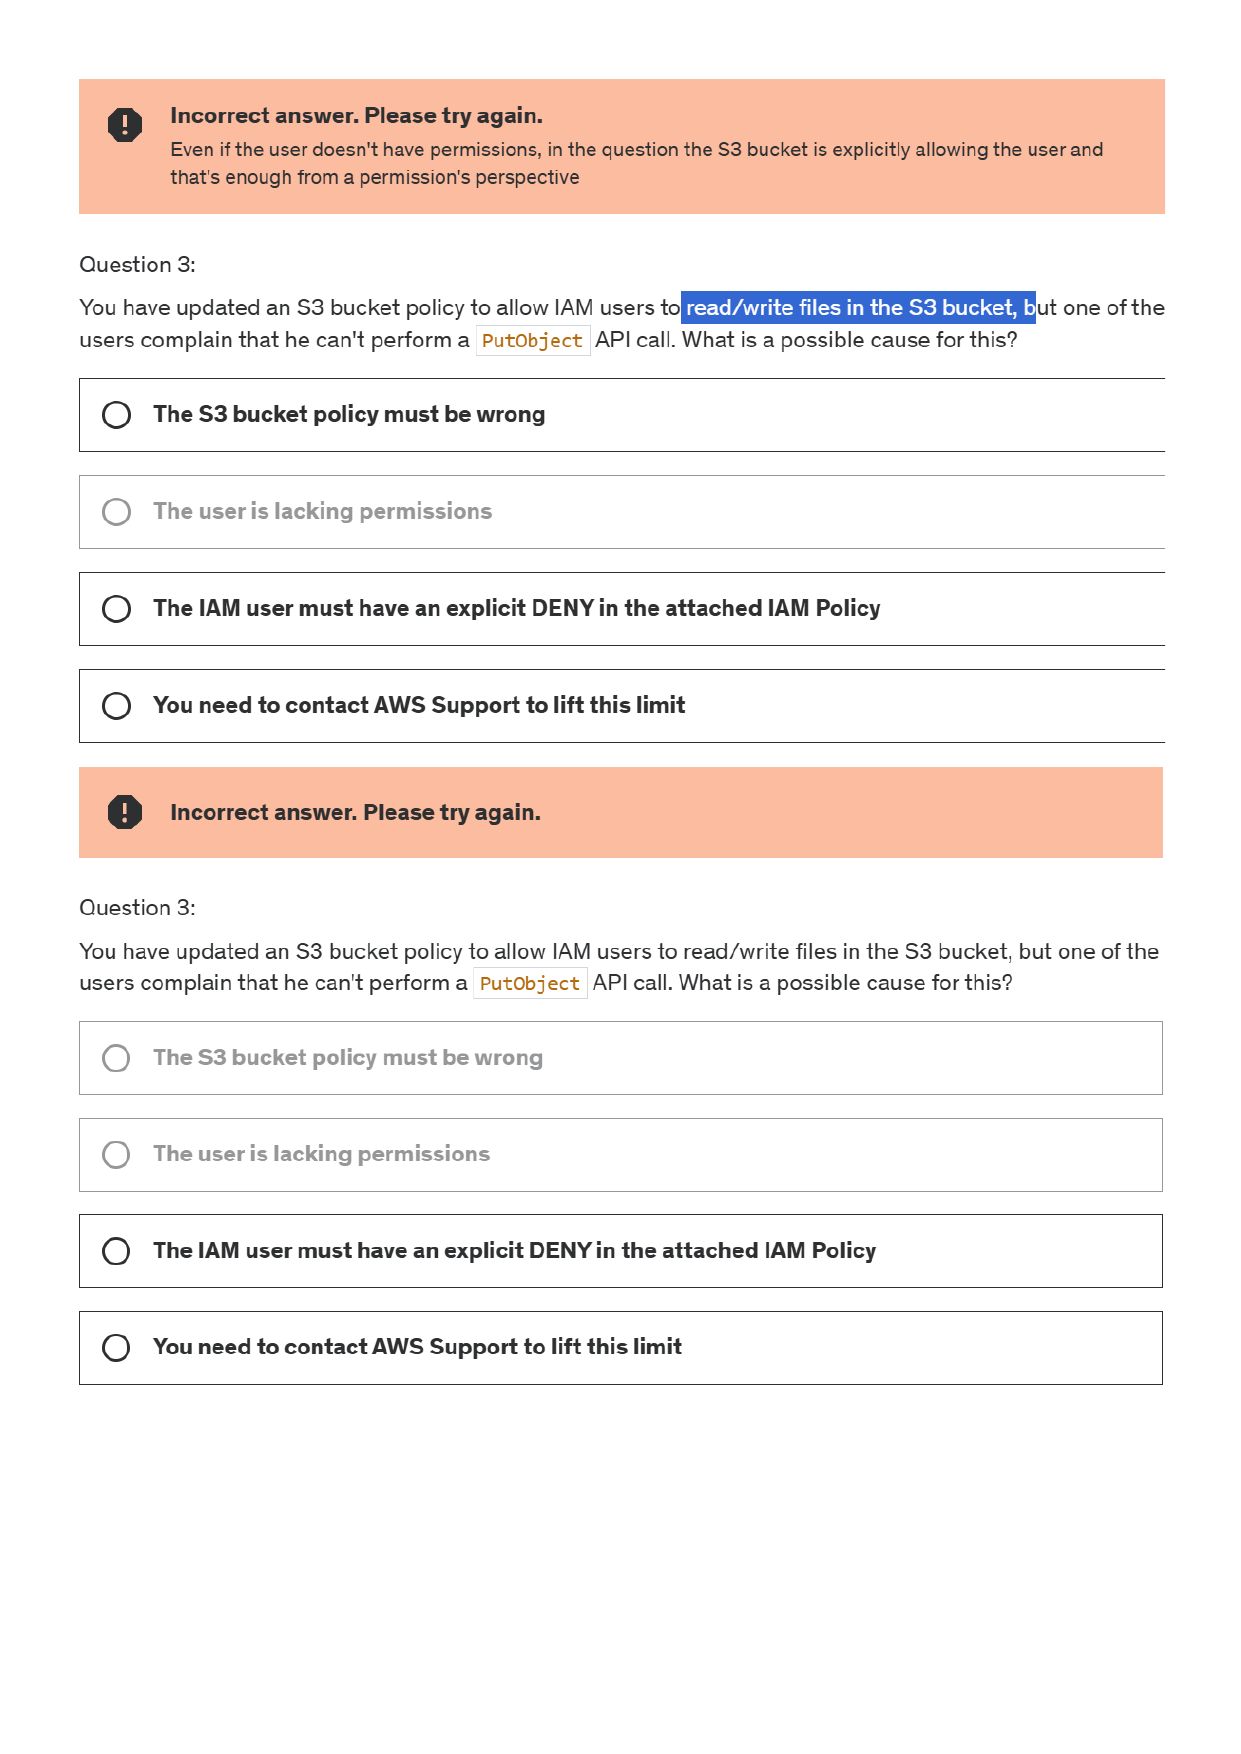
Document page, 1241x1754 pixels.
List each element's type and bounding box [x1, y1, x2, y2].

picture [75, 75, 1166, 753]
picture [75, 755, 1166, 1388]
